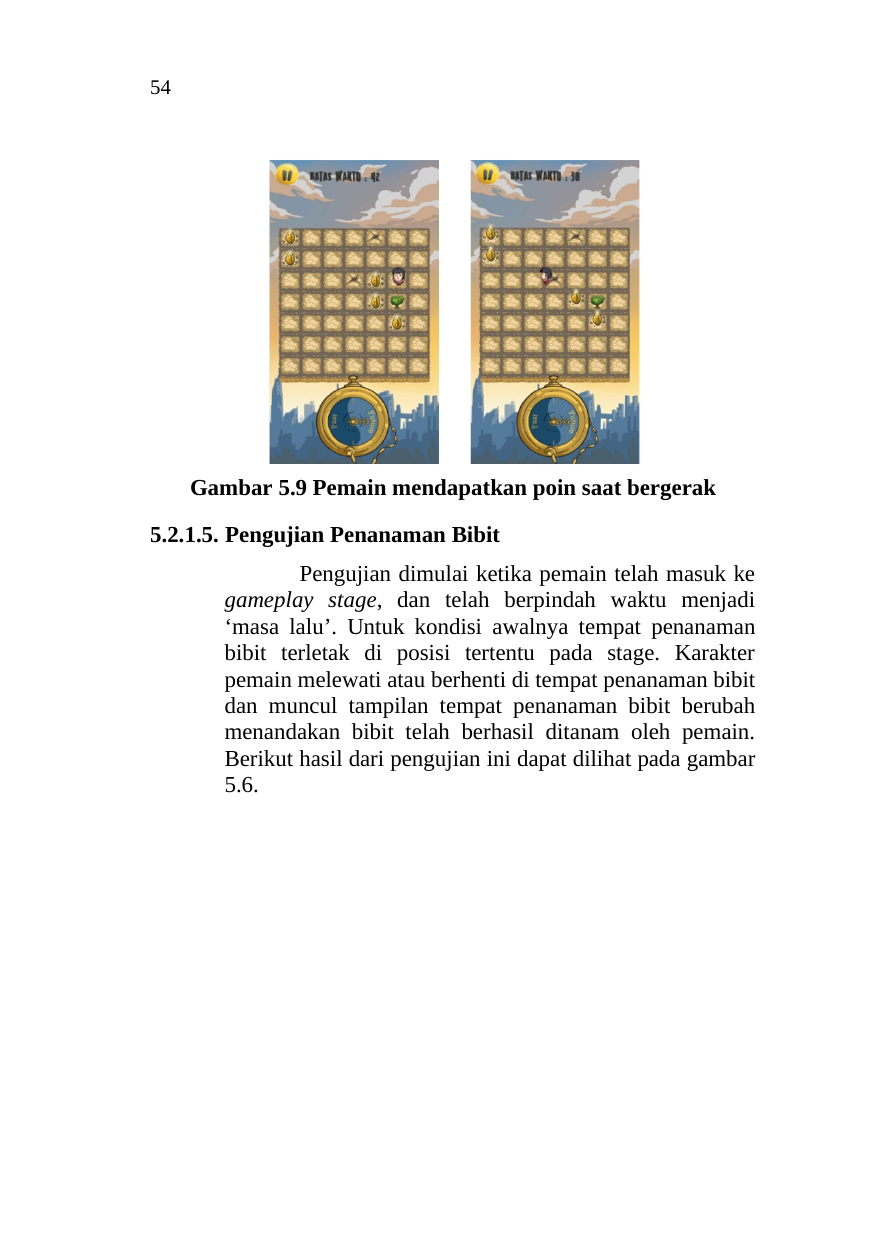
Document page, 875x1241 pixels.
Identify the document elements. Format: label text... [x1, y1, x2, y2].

subtitle Pengujian Penanaman Bibit [150, 521, 756, 548]
picture [259, 150, 647, 475]
text Pengujian dimulai ketika pemain telah masuk ke gameplay stage, dan telah berpindah waktu menjadi ‘masa lalu’. Untuk kondisi awalnya tempat penanaman bibit terletak di posisi tertentu pada stage. Karakter pemain melewati atau berhenti di tempat penanaman bibit dan muncul tampilan tempat penanaman bibit berubah menandakan bibit telah berhasil ditanam oleh pemain. Berikut hasil dari pengujian ini dapat dilihat pada gambar 5.6. [224, 560, 756, 797]
